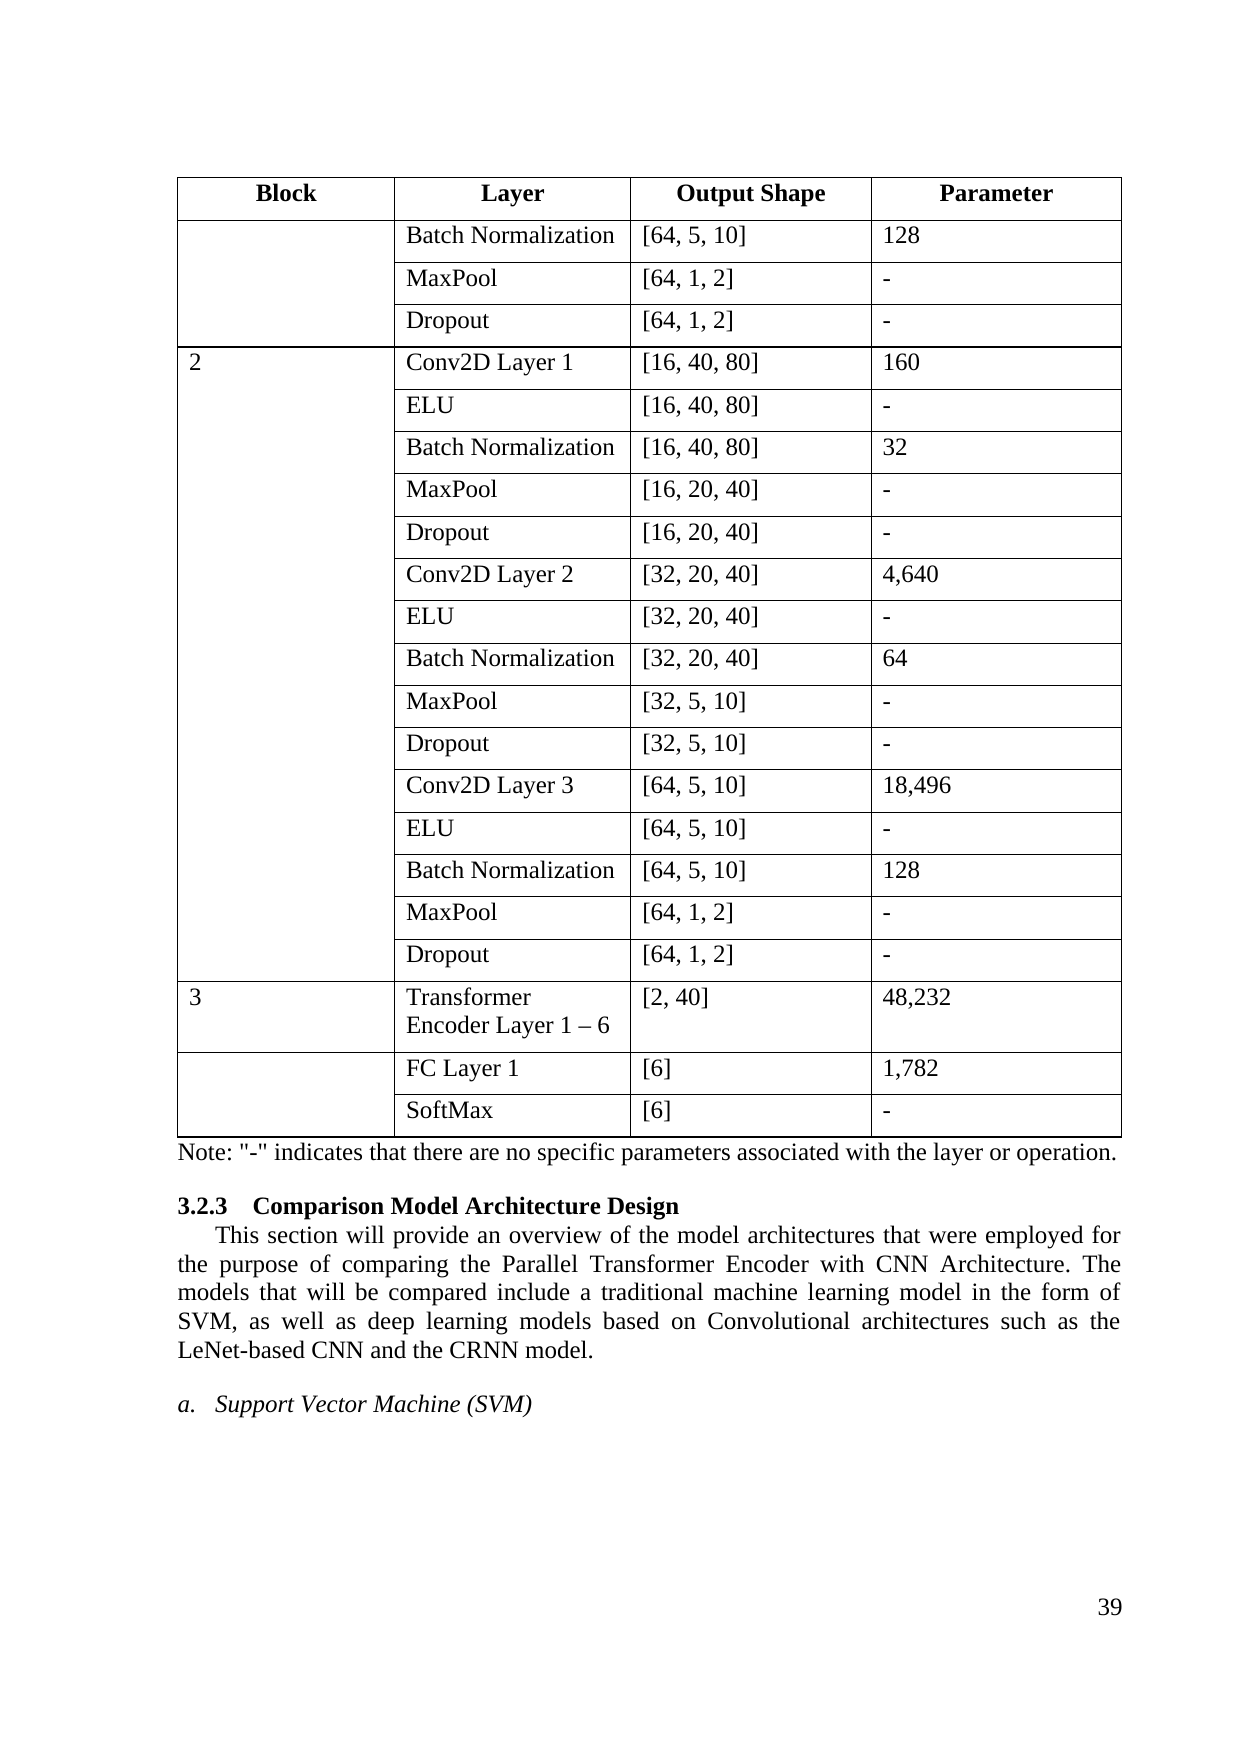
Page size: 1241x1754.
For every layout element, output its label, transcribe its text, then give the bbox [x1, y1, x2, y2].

table_cell - [872, 474, 1121, 516]
table_cell Batch Normalization [395, 644, 630, 685]
table_cell 128 [872, 855, 1121, 896]
table_cell ELU [395, 390, 630, 431]
table_cell [32, 20, 40] [631, 644, 871, 685]
table_cell [2, 40] [631, 982, 871, 1052]
text Note: "-" indicates that there are no specific parameters associated with the layer or operation. [177, 1138, 1122, 1166]
table_cell ELU [395, 813, 630, 854]
table_cell [64, 5, 10] [631, 813, 871, 854]
table_cell [64, 1, 2] [631, 263, 871, 304]
table_cell Batch Normalization [395, 855, 630, 896]
table_cell - [872, 897, 1121, 938]
table_cell FC Layer 1 [395, 1053, 630, 1094]
table_cell [64, 5, 10] [631, 770, 871, 812]
table_cell [16, 40, 80] [631, 432, 871, 473]
table_cell Conv2D Layer 1 [395, 348, 630, 389]
table_cell - [872, 728, 1121, 769]
table_cell - [872, 686, 1121, 727]
table_header Layer [395, 178, 630, 219]
table_cell [32, 20, 40] [631, 601, 871, 642]
table_cell [64, 5, 10] [631, 221, 871, 262]
table_cell Conv2D Layer 2 [395, 559, 630, 600]
table_cell [64, 1, 2] [631, 940, 871, 981]
table_cell MaxPool [395, 474, 630, 516]
table_cell 1,782 [872, 1053, 1121, 1094]
table_header Output Shape [631, 178, 871, 219]
table_cell - [872, 601, 1121, 642]
table_cell Dropout [395, 305, 630, 346]
table_cell [16, 20, 40] [631, 474, 871, 516]
table_cell Transformer Encoder Layer 1 – 6 [395, 982, 630, 1052]
table_cell Dropout [395, 517, 630, 558]
subtitle Comparison Model Architecture Design [177, 1191, 1122, 1220]
table_cell [16, 40, 80] [631, 348, 871, 389]
table_header Block [178, 178, 394, 219]
table_cell - [872, 390, 1121, 431]
table_cell MaxPool [395, 897, 630, 938]
table_cell - [872, 305, 1121, 346]
table_cell - [872, 940, 1121, 981]
table_cell MaxPool [395, 263, 630, 304]
table_cell Conv2D Layer 3 [395, 770, 630, 812]
table_cell 48,232 [872, 982, 1121, 1052]
table_cell - [872, 813, 1121, 854]
table_cell [32, 5, 10] [631, 728, 871, 769]
table_cell [64, 1, 2] [631, 897, 871, 938]
table_cell [32, 20, 40] [631, 559, 871, 600]
table_cell 3 [178, 982, 394, 1052]
table_cell ELU [395, 601, 630, 642]
table_cell MaxPool [395, 686, 630, 727]
table_cell [32, 5, 10] [631, 686, 871, 727]
table_header Parameter [872, 178, 1121, 219]
table_cell 160 [872, 348, 1121, 389]
table_cell 2 [178, 348, 394, 981]
table_cell - [872, 1095, 1121, 1136]
table_cell Dropout [395, 940, 630, 981]
text This section will provide an overview of the model architectures that were employed for the purpose of comparing the Parallel Transformer Encoder with CNN Architecture. The models that will be compared include a traditional machine learning model in the form of SVM, as well as deep learning models based on Convolutional architectures such as the LeNet-based CNN and the CRNN model. [177, 1220, 1122, 1364]
table_cell [16, 20, 40] [631, 517, 871, 558]
table_cell 4,640 [872, 559, 1121, 600]
table_cell - [872, 517, 1121, 558]
table_cell Batch Normalization [395, 432, 630, 473]
table_cell [16, 40, 80] [631, 390, 871, 431]
table_cell 128 [872, 221, 1121, 262]
table_cell Batch Normalization [395, 221, 630, 262]
table_cell SoftMax [395, 1095, 630, 1136]
table_cell [6] [631, 1053, 871, 1094]
table_cell [178, 1053, 394, 1136]
table_cell [6] [631, 1095, 871, 1136]
list Support Vector Machine (SVM) [177, 1389, 1122, 1417]
table_cell 32 [872, 432, 1121, 473]
table_cell 64 [872, 644, 1121, 685]
table_cell - [872, 263, 1121, 304]
table_cell [64, 1, 2] [631, 305, 871, 346]
table_cell 18,496 [872, 770, 1121, 812]
table_cell Dropout [395, 728, 630, 769]
table_cell [64, 5, 10] [631, 855, 871, 896]
